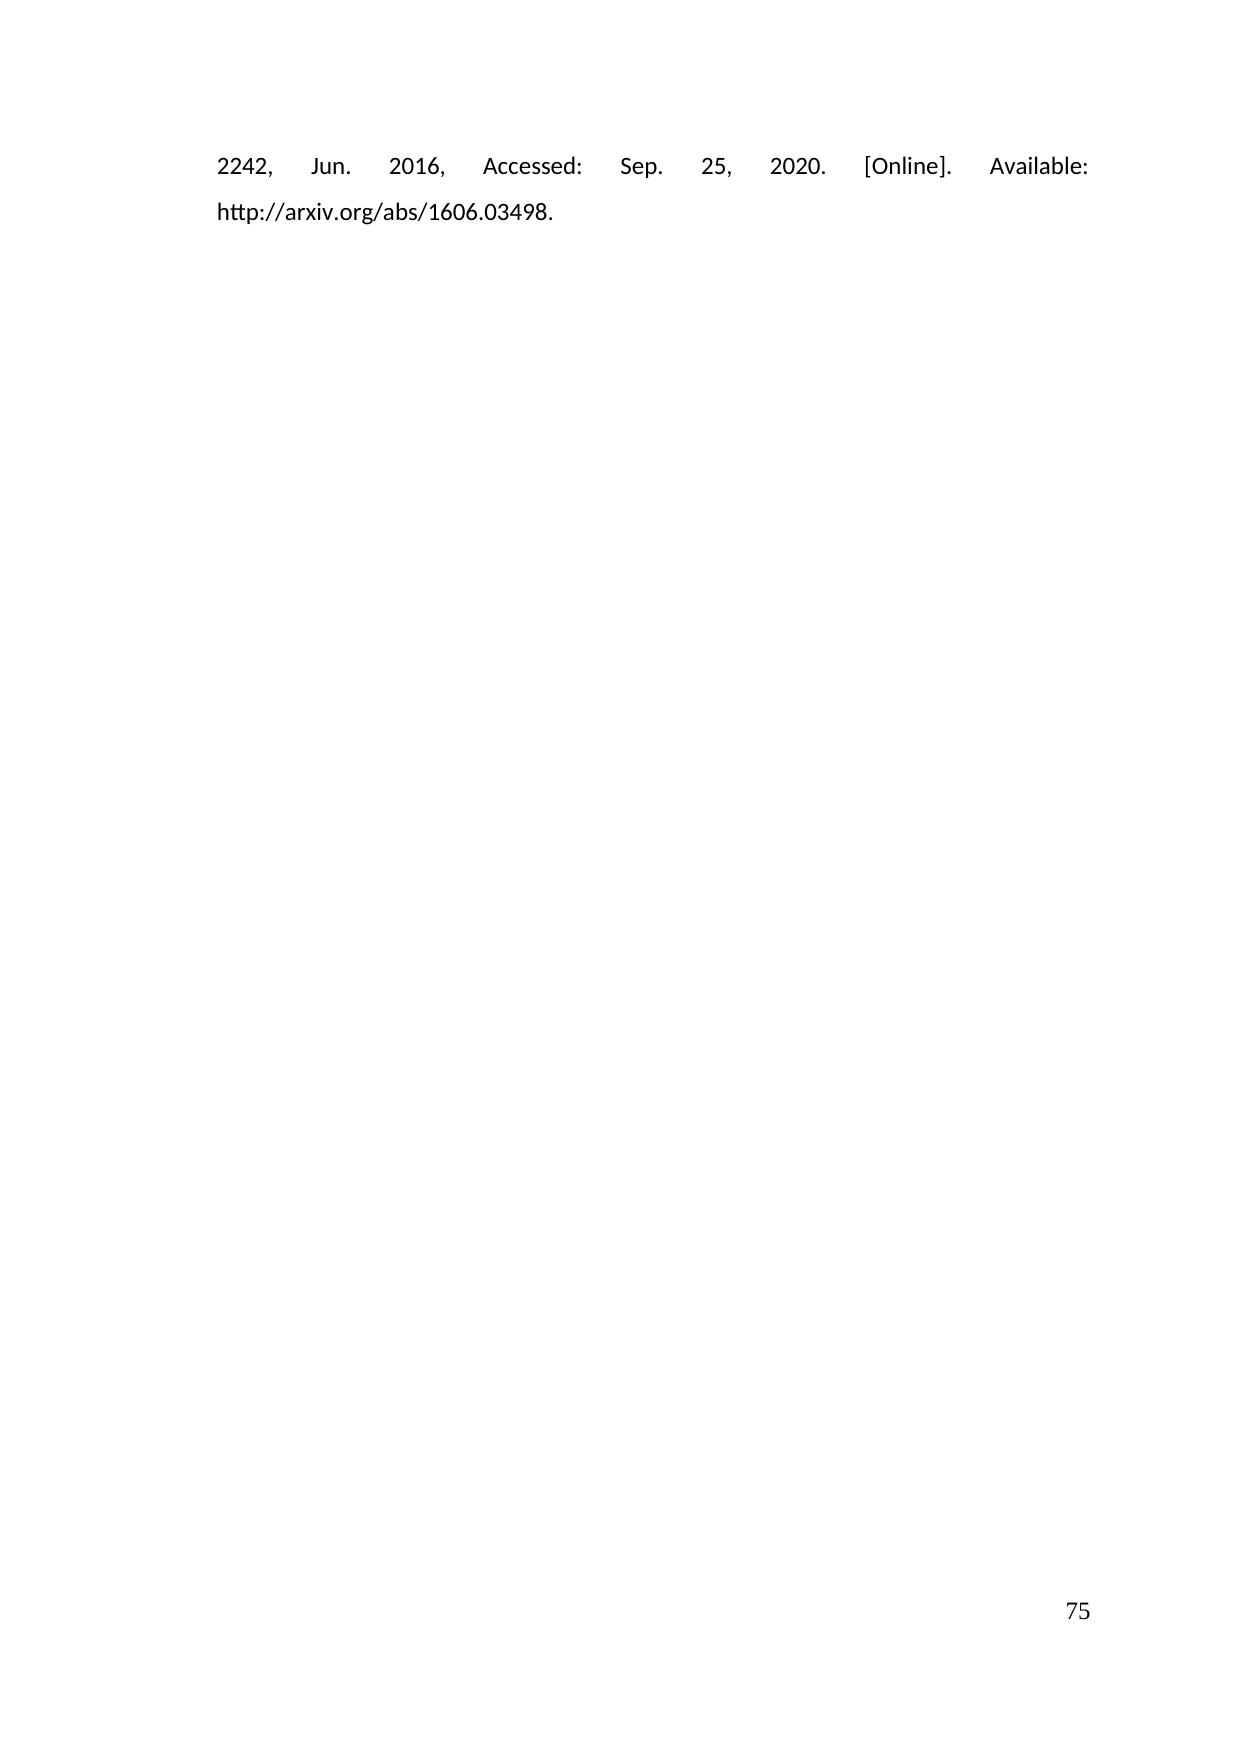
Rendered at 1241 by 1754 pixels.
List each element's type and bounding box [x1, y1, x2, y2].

text [150, 150, 1090, 226]
